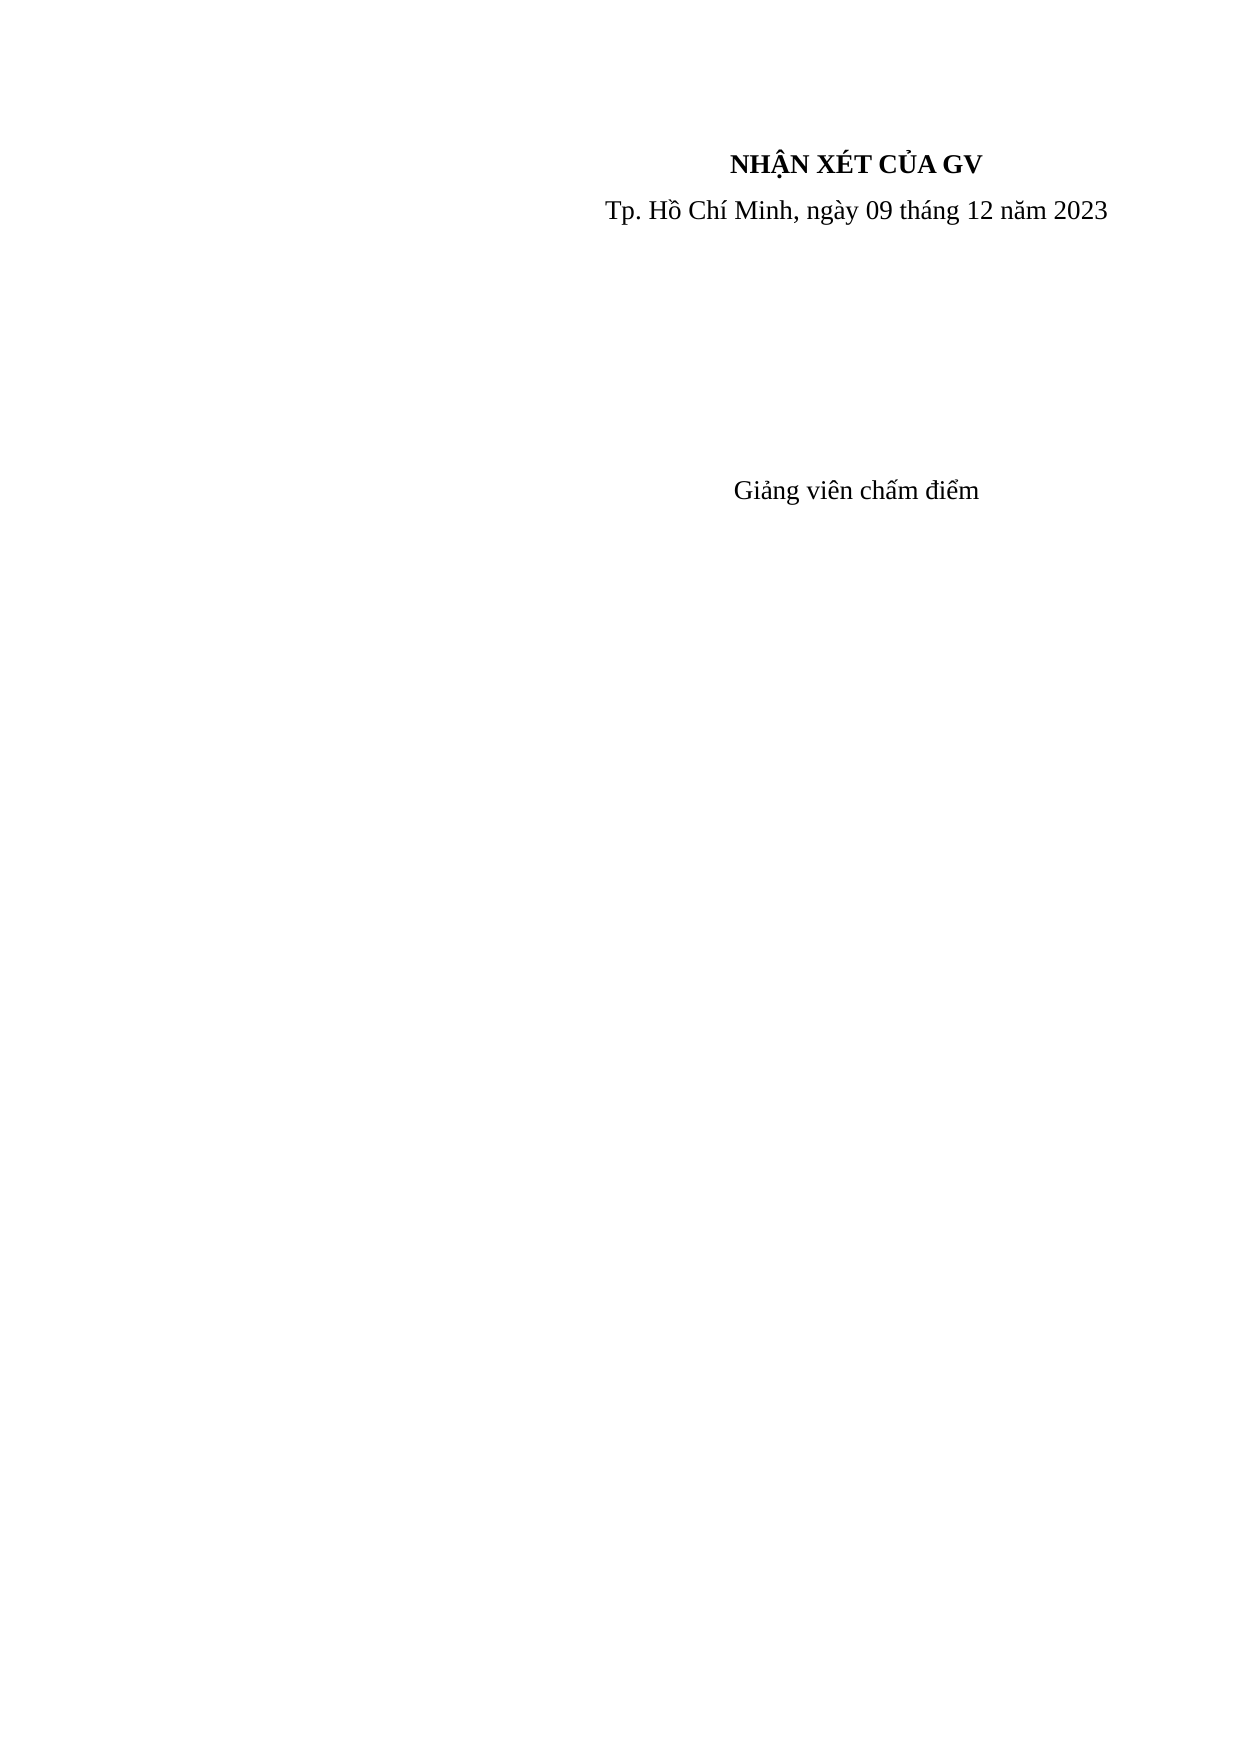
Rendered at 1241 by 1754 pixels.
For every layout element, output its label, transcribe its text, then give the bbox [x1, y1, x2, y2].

text Giảng viên chấm điểm [591, 474, 1122, 506]
text NHẬN XÉT CỦA GV Tp. Hồ Chí Minh, ngày 09 tháng 12 năm 2023 [591, 148, 1122, 272]
